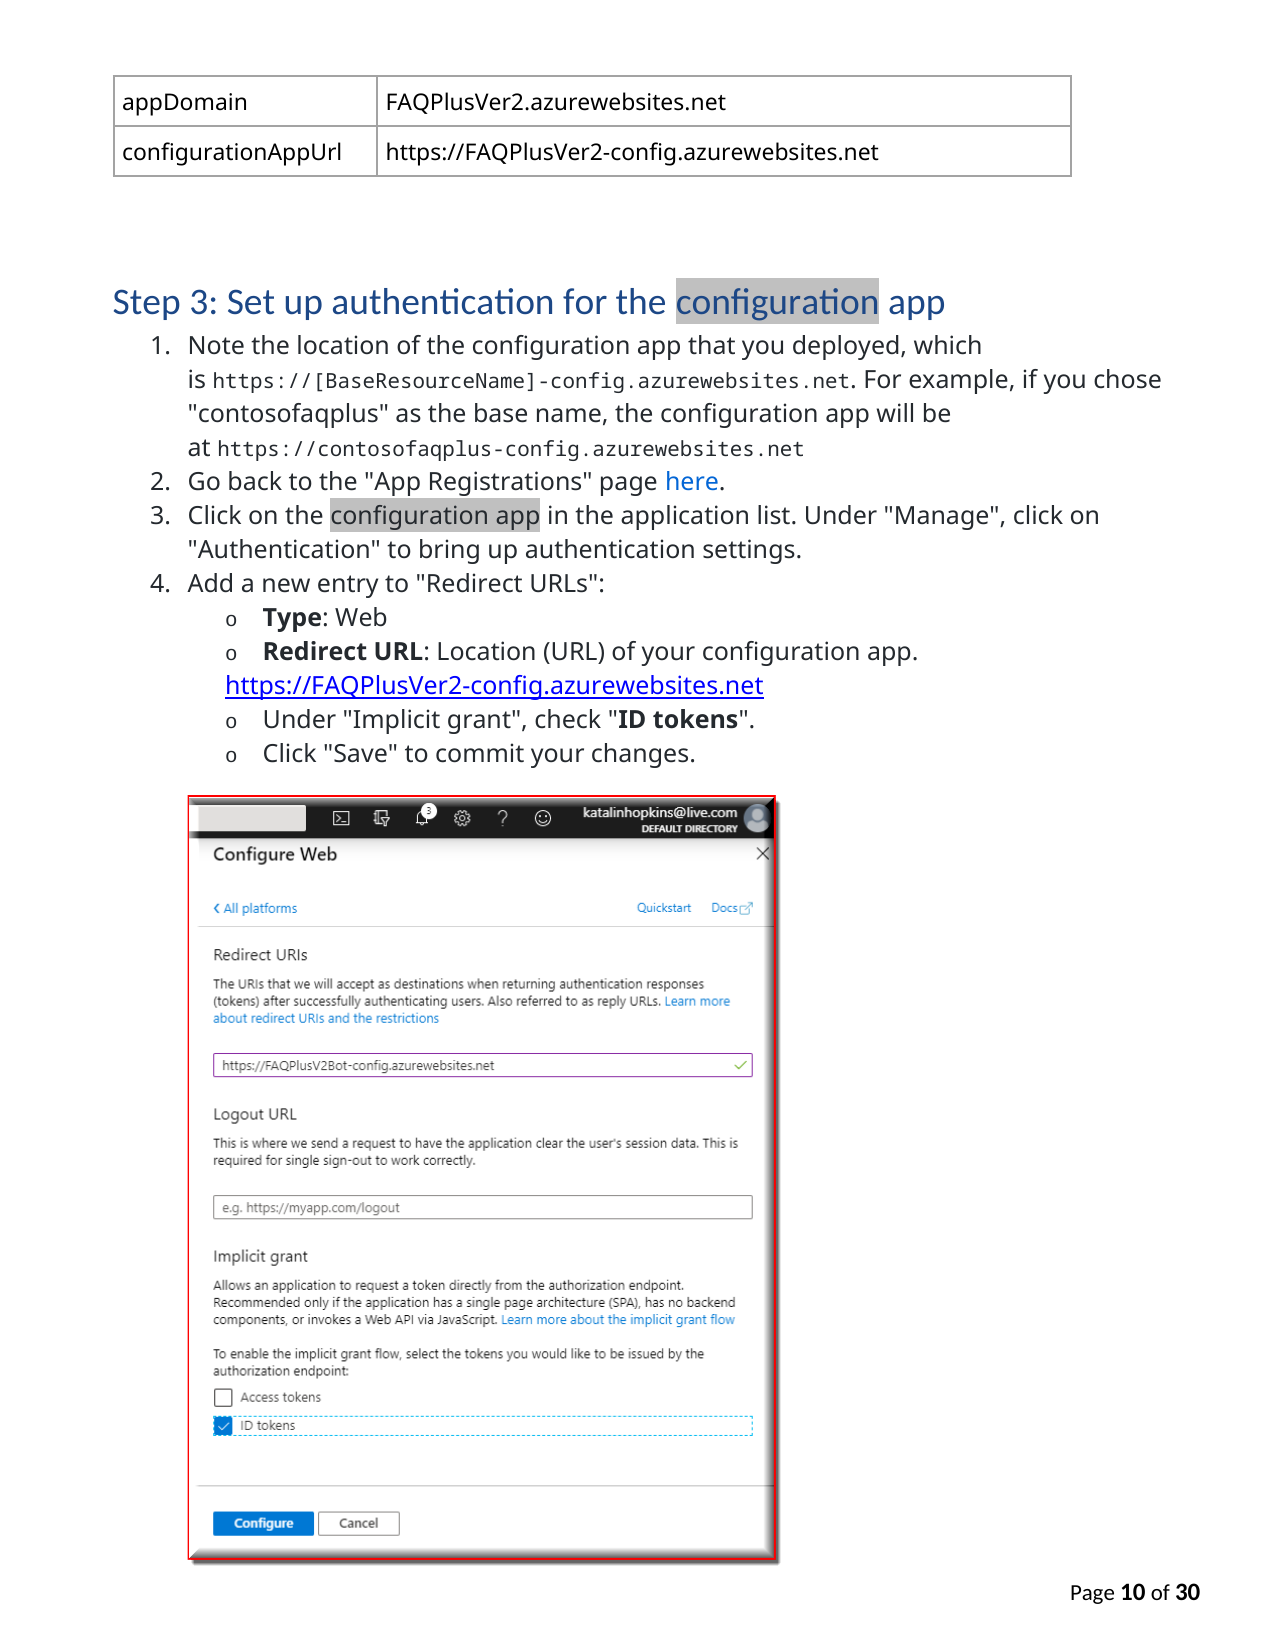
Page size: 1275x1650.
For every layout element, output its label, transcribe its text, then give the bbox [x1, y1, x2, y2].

subtitle Step 3: Set up authentication for the configuration app [879, 278, 1200, 324]
list Add a new entry to "Redirect URLs": [150, 566, 1200, 600]
table_cell appDomain [115, 77, 376, 125]
list Click on the configuration app in the application list. Under "Manage", click on "Authentication" to bring up authentication settings. [150, 498, 1200, 566]
list Click "Save" to commit your changes. [225, 736, 1200, 770]
list Redirect URL: Location (URL) of your configuration app. [225, 634, 1200, 668]
list Type: Web [225, 600, 1200, 634]
table_cell https://FAQPlusVer2-config.azurewebsites.net [378, 127, 1070, 175]
subtitle Step 3: Set up authentication for the configuration app [112, 278, 676, 324]
list Go back to the "App Registrations" page here. [150, 463, 1200, 498]
table_cell FAQPlusVer2.azurewebsites.net [378, 77, 1070, 125]
table_cell configurationAppUrl [115, 127, 376, 175]
list Note the location of the configuration app that you deployed, which is https://[BaseResourceName]-config.azurewebsites.net. For example, if you chose "contosofaqplus" as the base name, the configuration app will be at https://contosofaqplus-config.azurewebsites.net [150, 327, 1200, 463]
list Under "Implicit grant", check "ID tokens". [225, 702, 1200, 736]
picture [187, 795, 786, 1570]
text https://FAQPlusVer2-config.azurewebsites.net [225, 668, 1200, 702]
